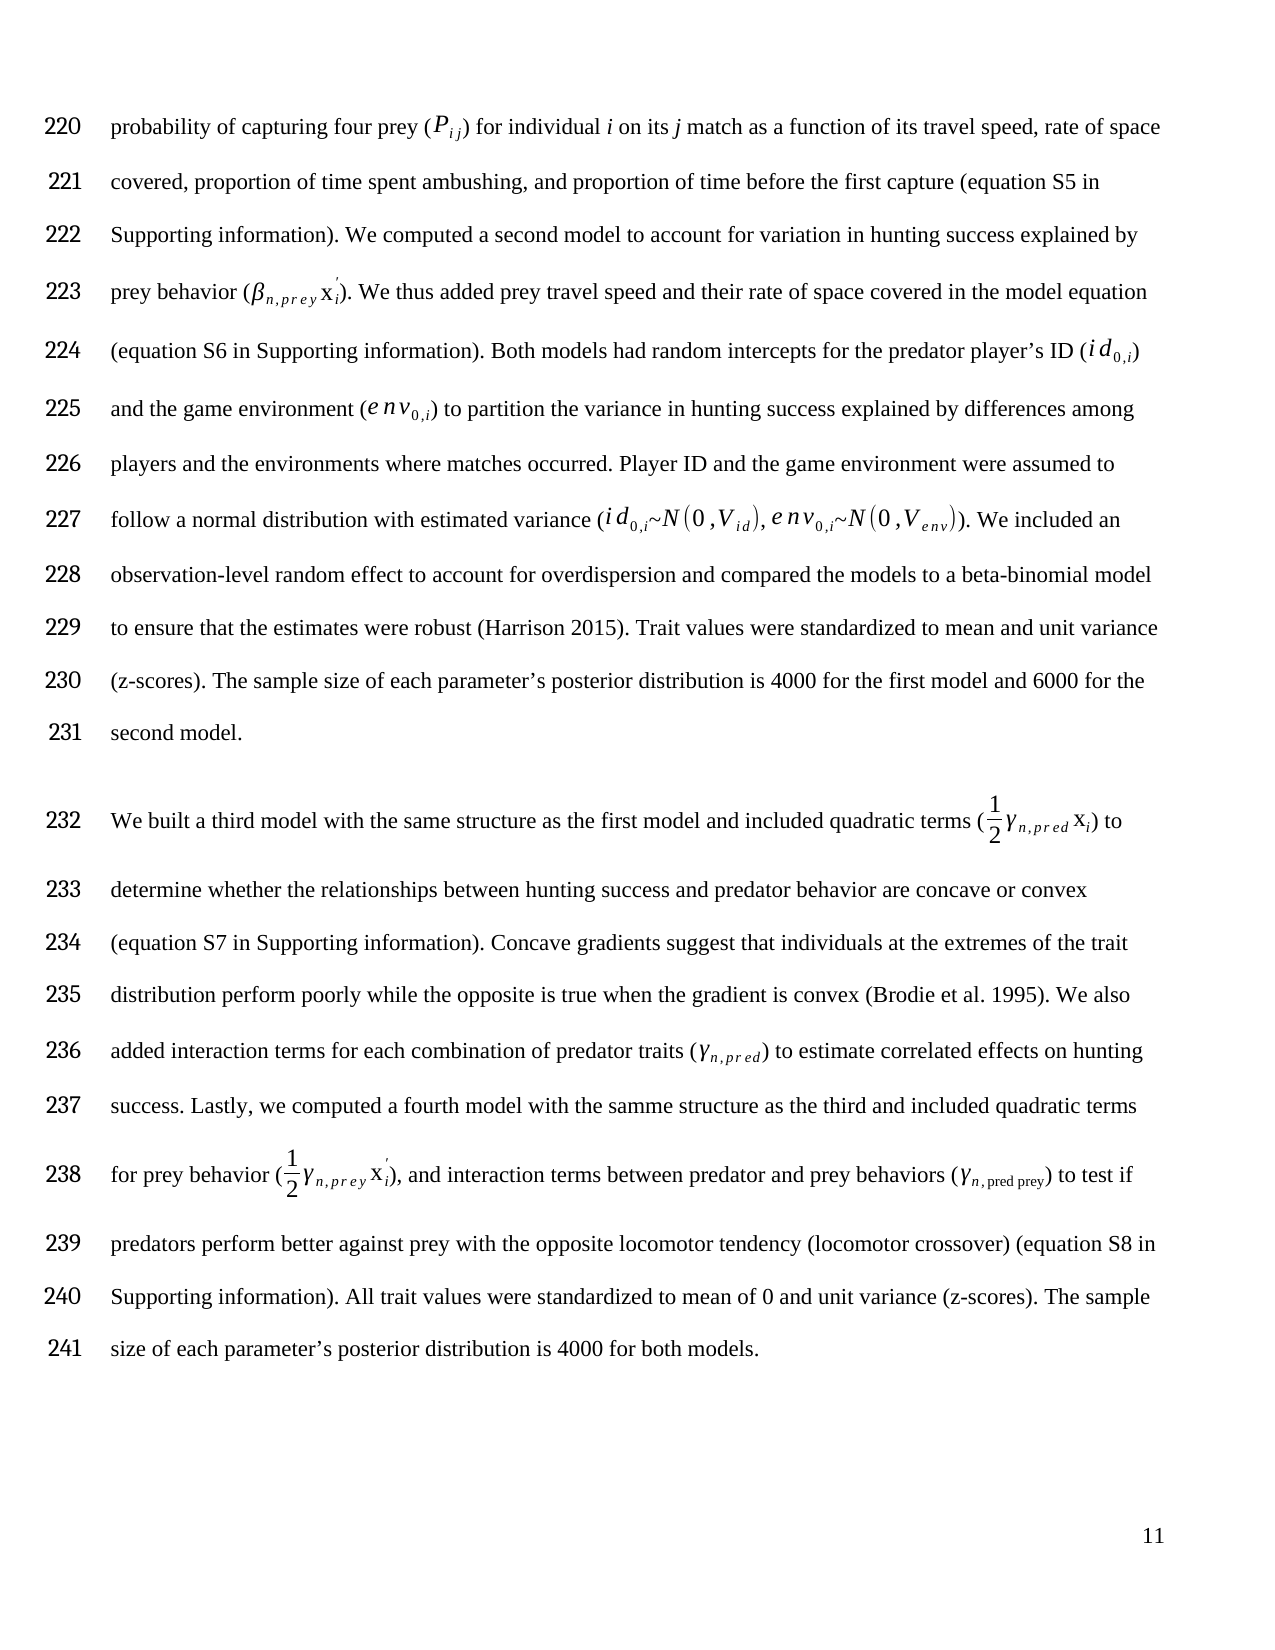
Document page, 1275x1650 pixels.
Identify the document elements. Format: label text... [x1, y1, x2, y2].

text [110, 110, 1164, 746]
text We built a third model with the same structure as the first model and included quadratic terms () to determine whether the relationships between hunting success and predator behavior are concave or convex (equation S7 in Supporting information). Concave gradients suggest that individuals at the extremes of the trait distribution perform poorly while the opposite is true when the gradient is convex (Brodie et al. 1995). We also added interaction terms for each combination of predator traits () to estimate correlated effects on hunting success. Lastly, we computed a fourth model with the samme structure as the third and included quadratic terms for prey behavior (), and interaction terms between predator and prey behaviors () to test if predators perform better against prey with the opposite locomotor tendency (locomotor crossover) (equation S8 in Supporting information). All trait values were standardized to mean of 0 and unit variance (z-scores). The sample size of each parameter’s posterior distribution is 4000 for both models. [110, 791, 1164, 1362]
